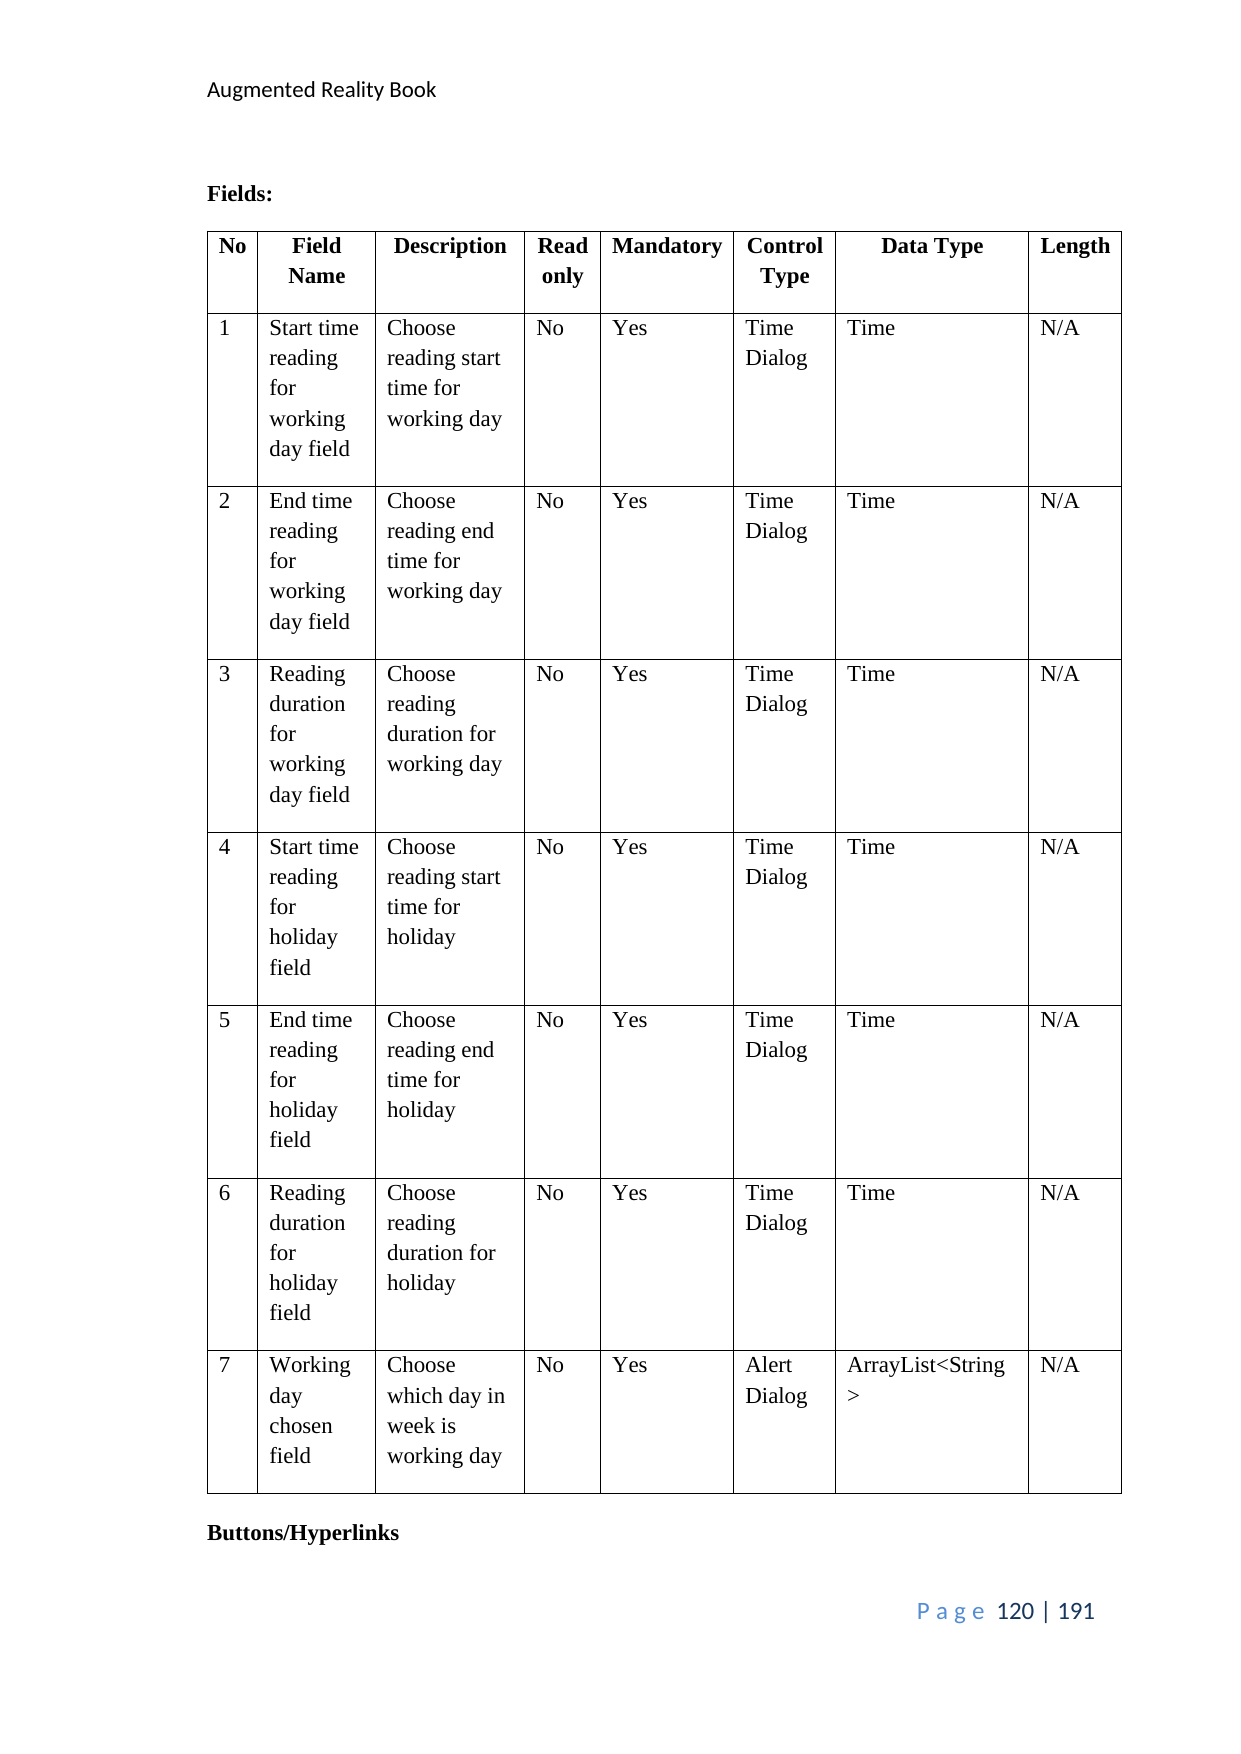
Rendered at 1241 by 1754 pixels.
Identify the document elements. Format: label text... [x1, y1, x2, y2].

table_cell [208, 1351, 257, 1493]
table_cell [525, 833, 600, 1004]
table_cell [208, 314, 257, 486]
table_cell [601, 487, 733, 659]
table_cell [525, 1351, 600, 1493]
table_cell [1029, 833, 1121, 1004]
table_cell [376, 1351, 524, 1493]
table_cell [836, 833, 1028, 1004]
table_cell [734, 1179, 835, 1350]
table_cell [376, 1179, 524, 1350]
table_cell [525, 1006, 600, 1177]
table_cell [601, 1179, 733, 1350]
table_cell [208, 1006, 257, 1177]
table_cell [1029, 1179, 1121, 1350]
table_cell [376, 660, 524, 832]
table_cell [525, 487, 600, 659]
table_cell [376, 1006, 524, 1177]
text Fields: [207, 179, 1122, 206]
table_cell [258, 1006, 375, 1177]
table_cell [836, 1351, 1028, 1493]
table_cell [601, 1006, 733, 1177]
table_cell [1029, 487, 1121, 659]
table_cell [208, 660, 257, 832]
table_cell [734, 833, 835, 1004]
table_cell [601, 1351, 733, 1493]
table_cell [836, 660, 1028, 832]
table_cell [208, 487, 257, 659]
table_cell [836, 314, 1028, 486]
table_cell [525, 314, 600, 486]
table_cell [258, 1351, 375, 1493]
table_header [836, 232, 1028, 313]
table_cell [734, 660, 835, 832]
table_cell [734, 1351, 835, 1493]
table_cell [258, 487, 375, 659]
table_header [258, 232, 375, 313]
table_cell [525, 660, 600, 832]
text Buttons/Hyperlinks [207, 1519, 1122, 1546]
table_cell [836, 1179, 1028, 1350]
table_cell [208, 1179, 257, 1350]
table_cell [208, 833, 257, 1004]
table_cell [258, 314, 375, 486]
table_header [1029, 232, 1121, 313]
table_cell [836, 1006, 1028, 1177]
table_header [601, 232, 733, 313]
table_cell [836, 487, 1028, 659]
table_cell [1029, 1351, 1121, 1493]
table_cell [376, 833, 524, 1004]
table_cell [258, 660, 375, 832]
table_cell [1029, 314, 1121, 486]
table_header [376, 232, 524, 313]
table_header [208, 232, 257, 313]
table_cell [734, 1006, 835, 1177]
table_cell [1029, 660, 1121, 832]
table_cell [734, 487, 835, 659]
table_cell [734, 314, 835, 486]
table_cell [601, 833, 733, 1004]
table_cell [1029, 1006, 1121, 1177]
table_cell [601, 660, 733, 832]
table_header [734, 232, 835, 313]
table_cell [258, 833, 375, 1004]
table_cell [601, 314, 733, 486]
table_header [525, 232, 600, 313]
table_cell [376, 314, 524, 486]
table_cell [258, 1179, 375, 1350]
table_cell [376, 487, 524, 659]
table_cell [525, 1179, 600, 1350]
